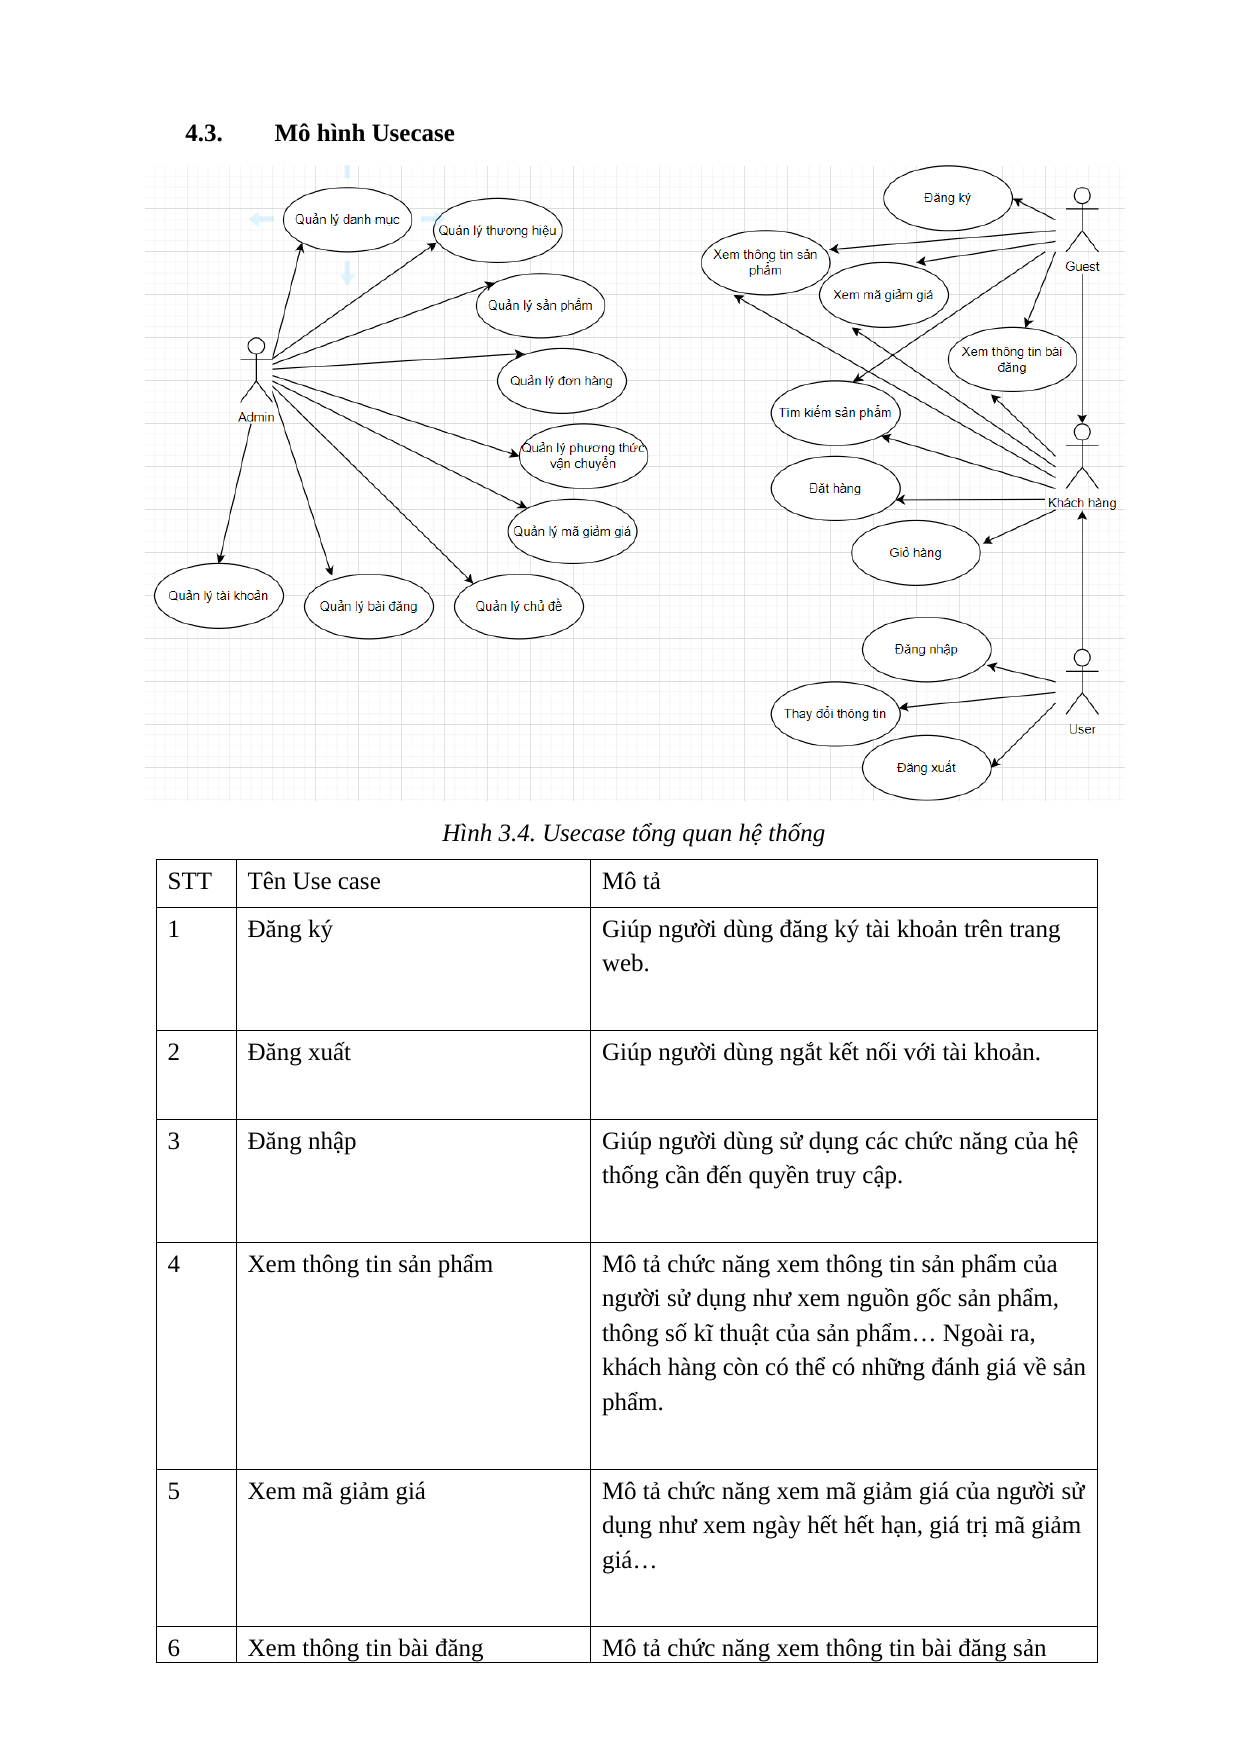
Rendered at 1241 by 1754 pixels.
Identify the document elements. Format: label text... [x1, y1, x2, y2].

table_cell Giúp người dùng ngắt kết nối với tài khoản. [591, 1031, 1097, 1118]
table_cell Đăng ký [237, 908, 590, 1030]
table_cell 4 [157, 1243, 236, 1468]
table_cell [591, 1627, 1097, 1662]
table_header STT [157, 860, 236, 907]
table_cell Mô tả chức năng xem mã giảm giá của người sử dụng như xem ngày hết hết hạn, giá trị mã giảm giá… [591, 1470, 1097, 1626]
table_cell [237, 1627, 590, 1662]
table_cell 1 [157, 908, 236, 1030]
picture [145, 165, 1125, 801]
table_cell Đăng xuất [237, 1031, 590, 1118]
table_cell Đăng nhập [237, 1120, 590, 1242]
table_cell 5 [157, 1470, 236, 1626]
table_cell Xem thông tin sản phẩm [237, 1243, 590, 1468]
table_cell 3 [157, 1120, 236, 1242]
table_cell Xem mã giảm giá [237, 1470, 590, 1626]
table_header Tên Use case [237, 860, 590, 907]
table_cell Giúp người dùng sử dụng các chức năng của hệ thống cần đến quyền truy cập. [591, 1120, 1097, 1242]
table_cell 2 [157, 1031, 236, 1118]
table_cell Giúp người dùng đăng ký tài khoản trên trang web. [591, 908, 1097, 1030]
table_header Mô tả [591, 860, 1097, 907]
list Mô hình Usecase [185, 118, 1152, 147]
table_cell 6 [157, 1627, 236, 1662]
table_cell Mô tả chức năng xem thông tin sản phẩm của người sử dụng như xem nguồn gốc sản phẩm, thông số kĩ thuật của sản phẩm… Ngoài ra, khách hàng còn có thể có những đánh giá về sản phẩm. [591, 1243, 1097, 1468]
